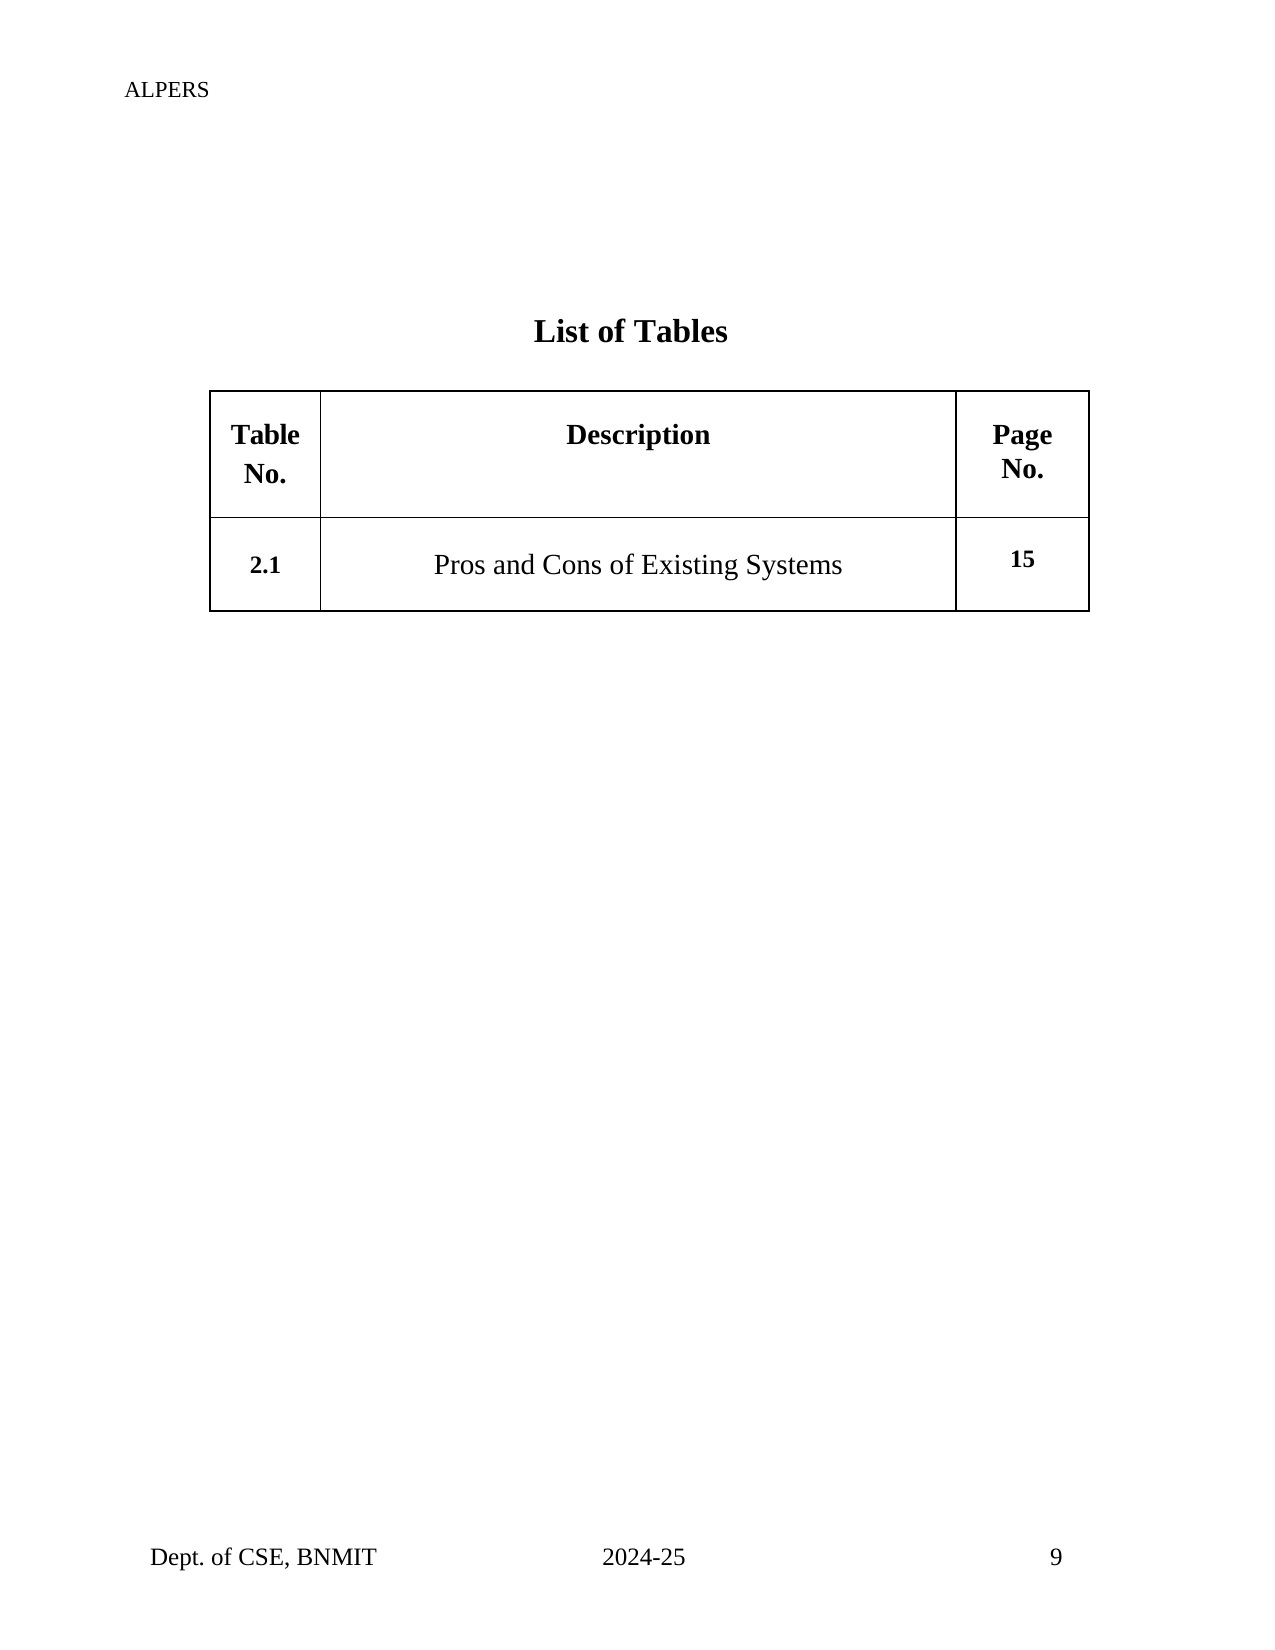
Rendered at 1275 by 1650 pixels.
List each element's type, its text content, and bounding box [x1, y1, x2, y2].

table_cell 2.1 [211, 518, 320, 610]
table_header Table No. [211, 392, 320, 517]
table_header Page No. [957, 392, 1088, 517]
table_cell 15 [957, 518, 1088, 610]
table_header Description [321, 392, 955, 517]
table_cell Pros and Cons of Existing Systems [321, 518, 955, 610]
subtitle List of Tables [124, 311, 1137, 350]
